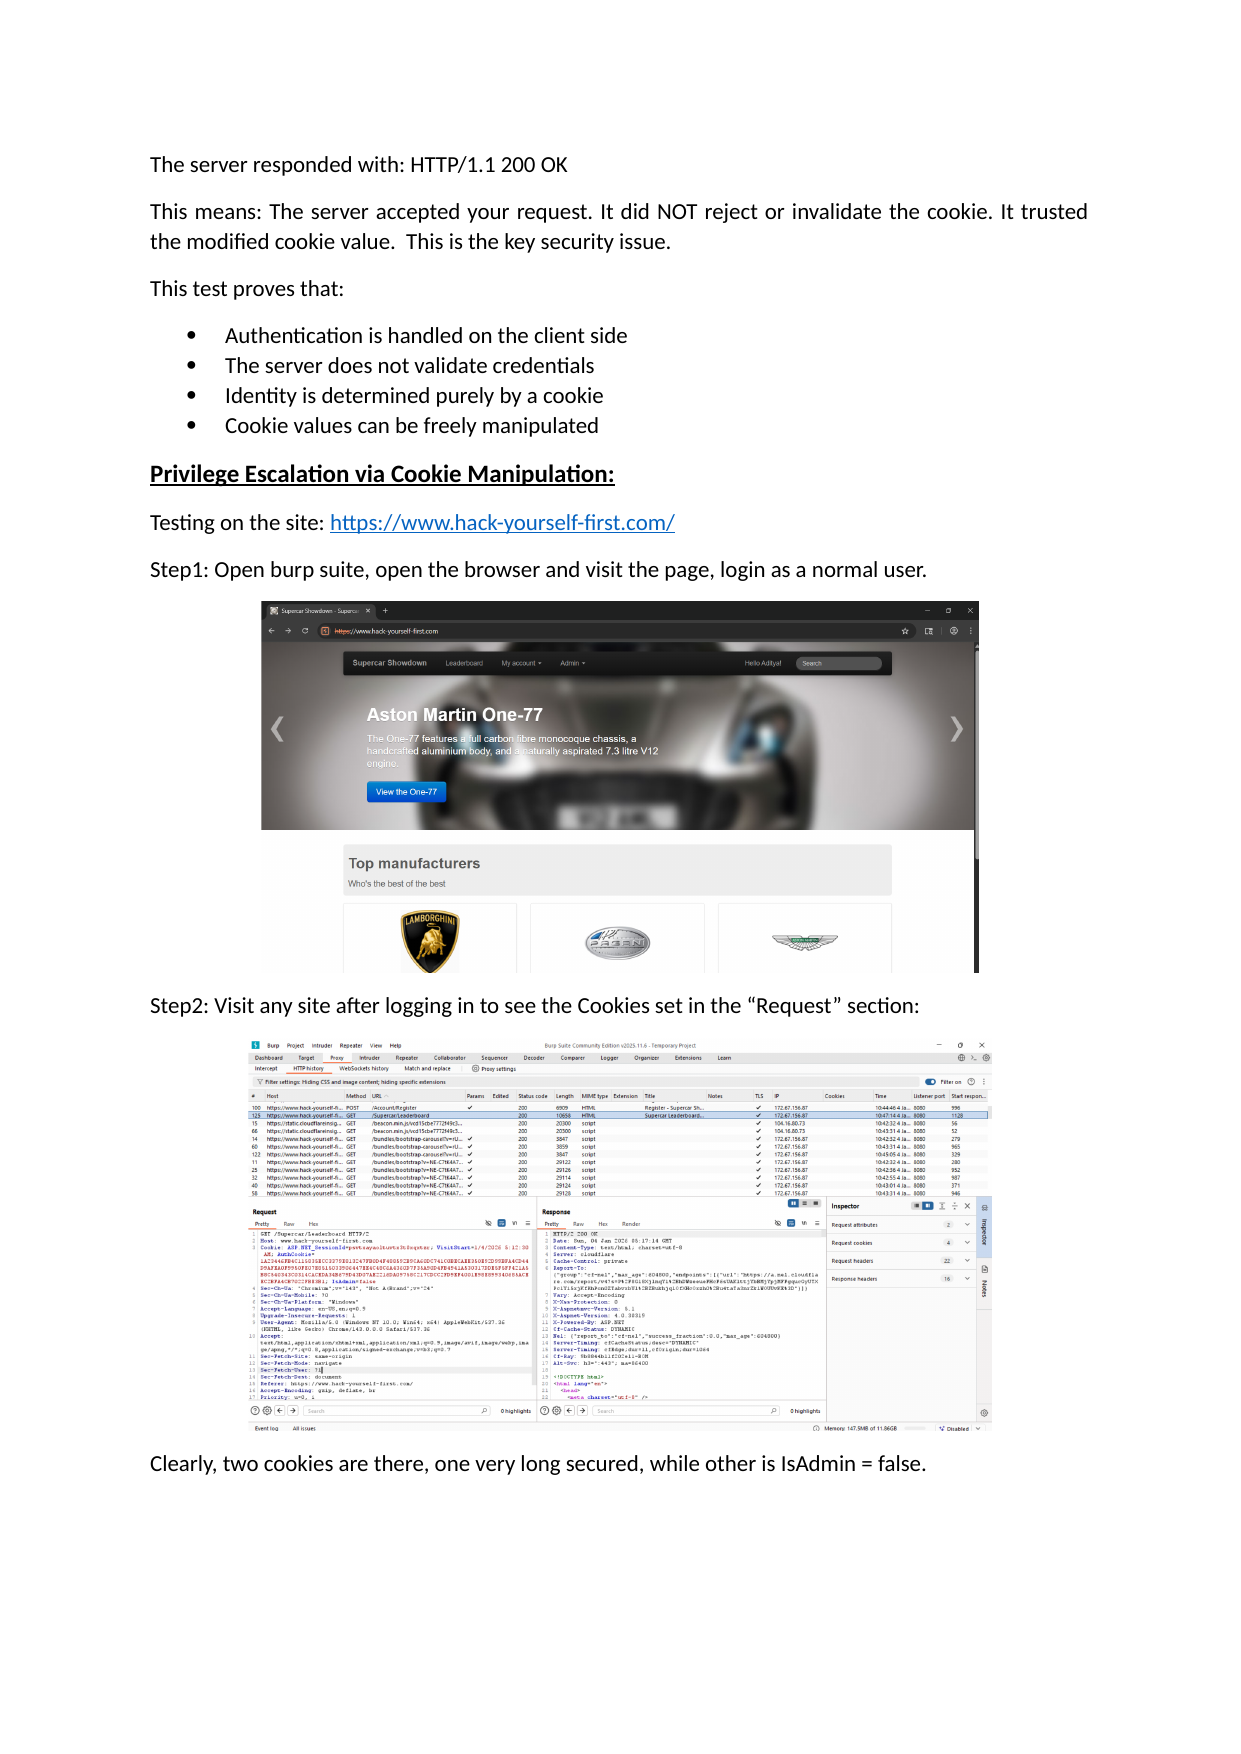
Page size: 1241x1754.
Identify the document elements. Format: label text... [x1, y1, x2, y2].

text The server responded with: HTTP/1.1 200 OK [150, 150, 1090, 178]
list The server does not validate credentials [187, 351, 1090, 379]
picture [248, 1038, 992, 1431]
list Identity is determined purely by a cookie [187, 381, 1090, 409]
text Step1: Open burp suite, open the browser and visit the page, login as a normal user. [150, 555, 1090, 583]
text This test proves that: [150, 274, 1090, 302]
text Step2: Visit any site after logging in to see the Cookies set in the “Request” section: [150, 991, 1090, 1019]
list Cookie values can be freely manipulated [187, 411, 1090, 439]
list Authentication is handled on the client side [187, 321, 1090, 349]
text Privilege Escalation via Cookie Manipulation: [150, 458, 1090, 489]
picture [261, 601, 979, 973]
text This means: The server accepted your request. It did NOT reject or invalidate the cookie. It trusted the modified cookie value. This is the key security issue. [150, 197, 1090, 255]
text Testing on the site: https://www.hack-yourself-first.com/ [150, 508, 1090, 536]
text Clearly, two cookies are there, one very long secured, while other is IsAdmin = false. [150, 1449, 1090, 1477]
